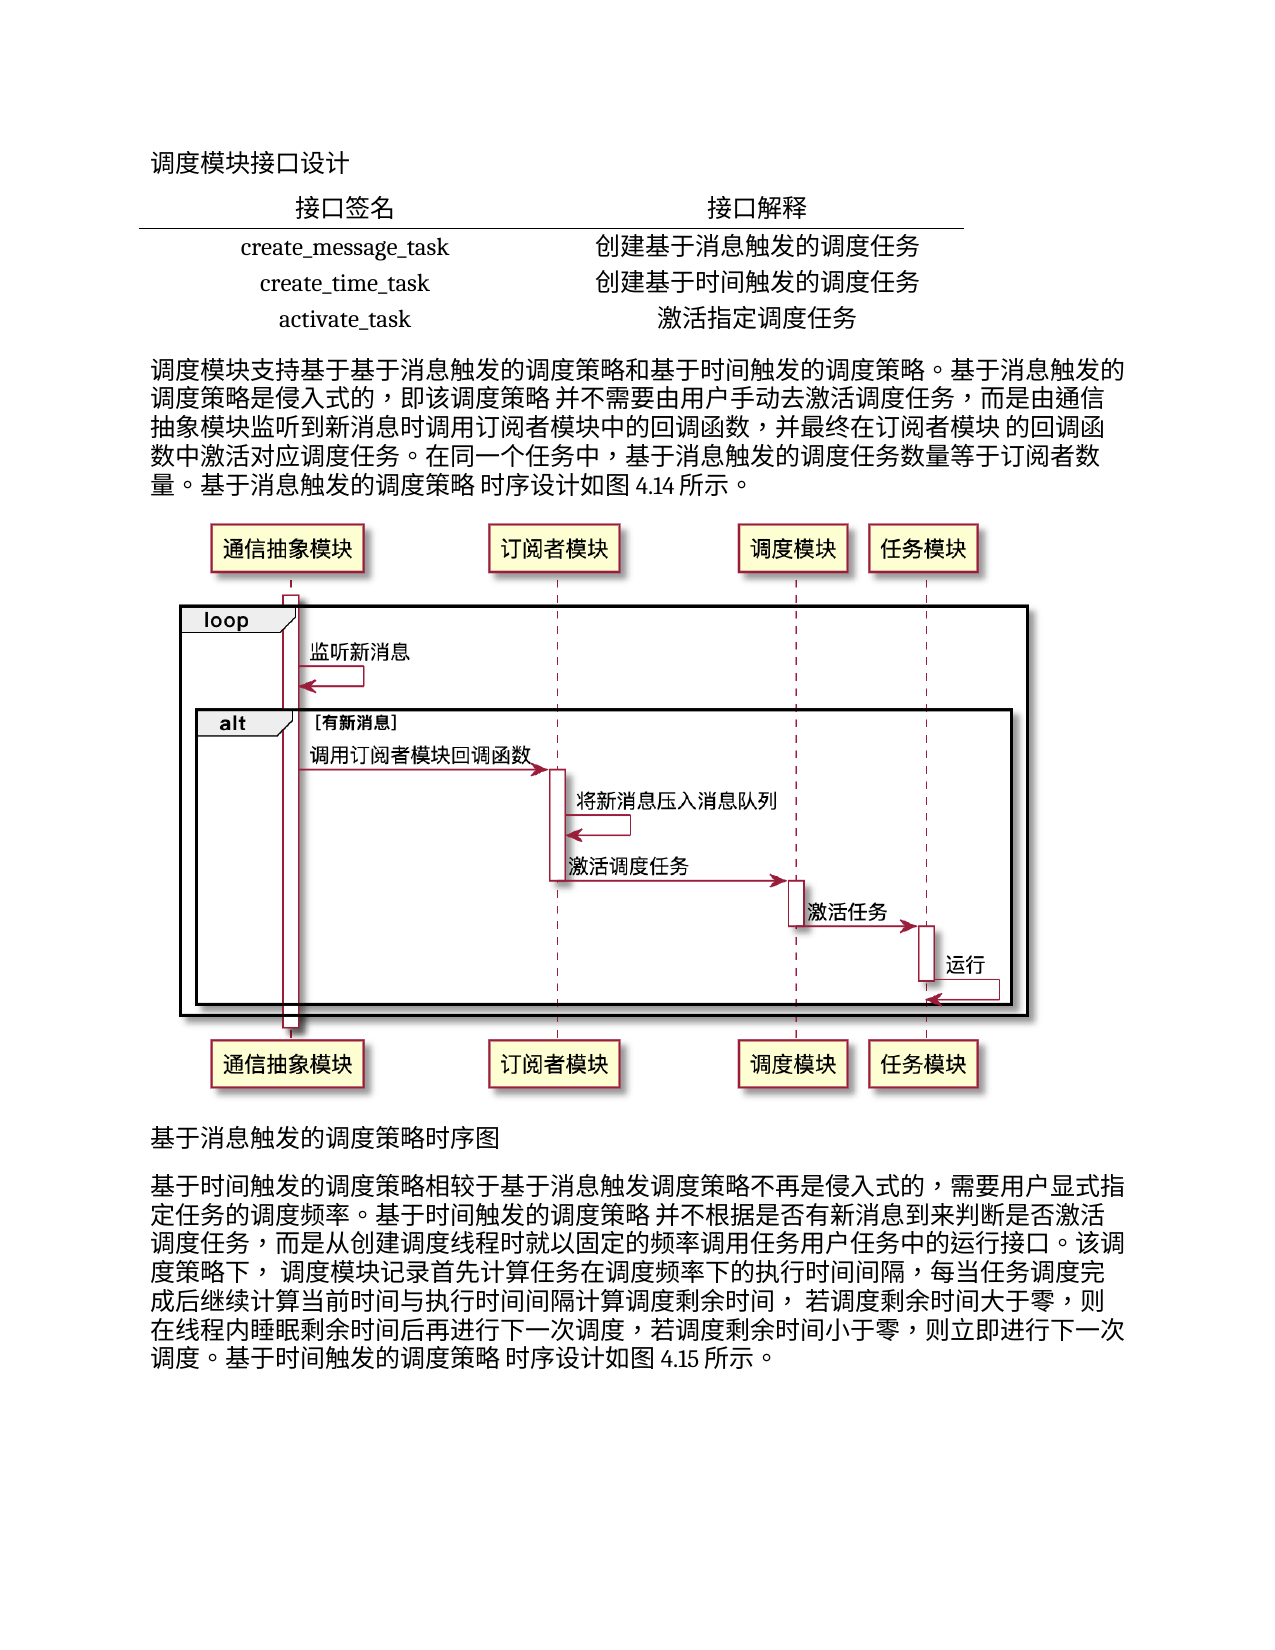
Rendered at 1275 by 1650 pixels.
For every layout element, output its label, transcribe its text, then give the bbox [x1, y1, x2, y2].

text 调度模块接口设计 [150, 150, 1125, 179]
table_cell create_time_task [139, 265, 551, 302]
text 基于消息触发的调度策略时序图 [150, 1125, 1125, 1154]
table_cell 创建基于时间触发的调度任务 [551, 265, 964, 302]
text 基于时间触发的调度策略相较于基于消息触发调度策略不再是侵入式的，需要用户显式指定任务的调度频率。基于时间触发的调度策略 并不根据是否有新消息到来判断是否激活调度任务，而是从创建调度线程时就以固定的频率调用任务用户任务中的运行接口。该调度策略下， 调度模块记录首先计算任务在调度频率下的执行时间间隔，每当任务调度完成后继续计算当前时间与执行时间间隔计算调度剩余时间， 若调度剩余时间大于零，则在线程内睡眠剩余时间后再进行下一次调度，若调度剩余时间小于零，则立即进行下一次调度。基于时间触发的调度策略 时序设计如图4.15所示。 [150, 1173, 1125, 1374]
table_cell activate_task [139, 302, 551, 338]
table_cell 创建基于消息触发的调度任务 [551, 229, 964, 265]
table_header 接口解释 [551, 191, 964, 227]
picture [168, 519, 1044, 1105]
table_header 接口签名 [139, 191, 551, 227]
table_cell create_message_task [139, 229, 551, 265]
table_cell 激活指定调度任务 [551, 302, 964, 338]
text 调度模块支持基于基于消息触发的调度策略和基于时间触发的调度策略。基于消息触发的调度策略是侵入式的，即该调度策略 并不需要由用户手动去激活调度任务，而是由通信抽象模块监听到新消息时调用订阅者模块中的回调函数，并最终在订阅者模块 的回调函数中激活对应调度任务。在同一个任务中，基于消息触发的调度任务数量等于订阅者数量。基于消息触发的调度策略 时序设计如图4.14所示。 [150, 357, 1125, 500]
